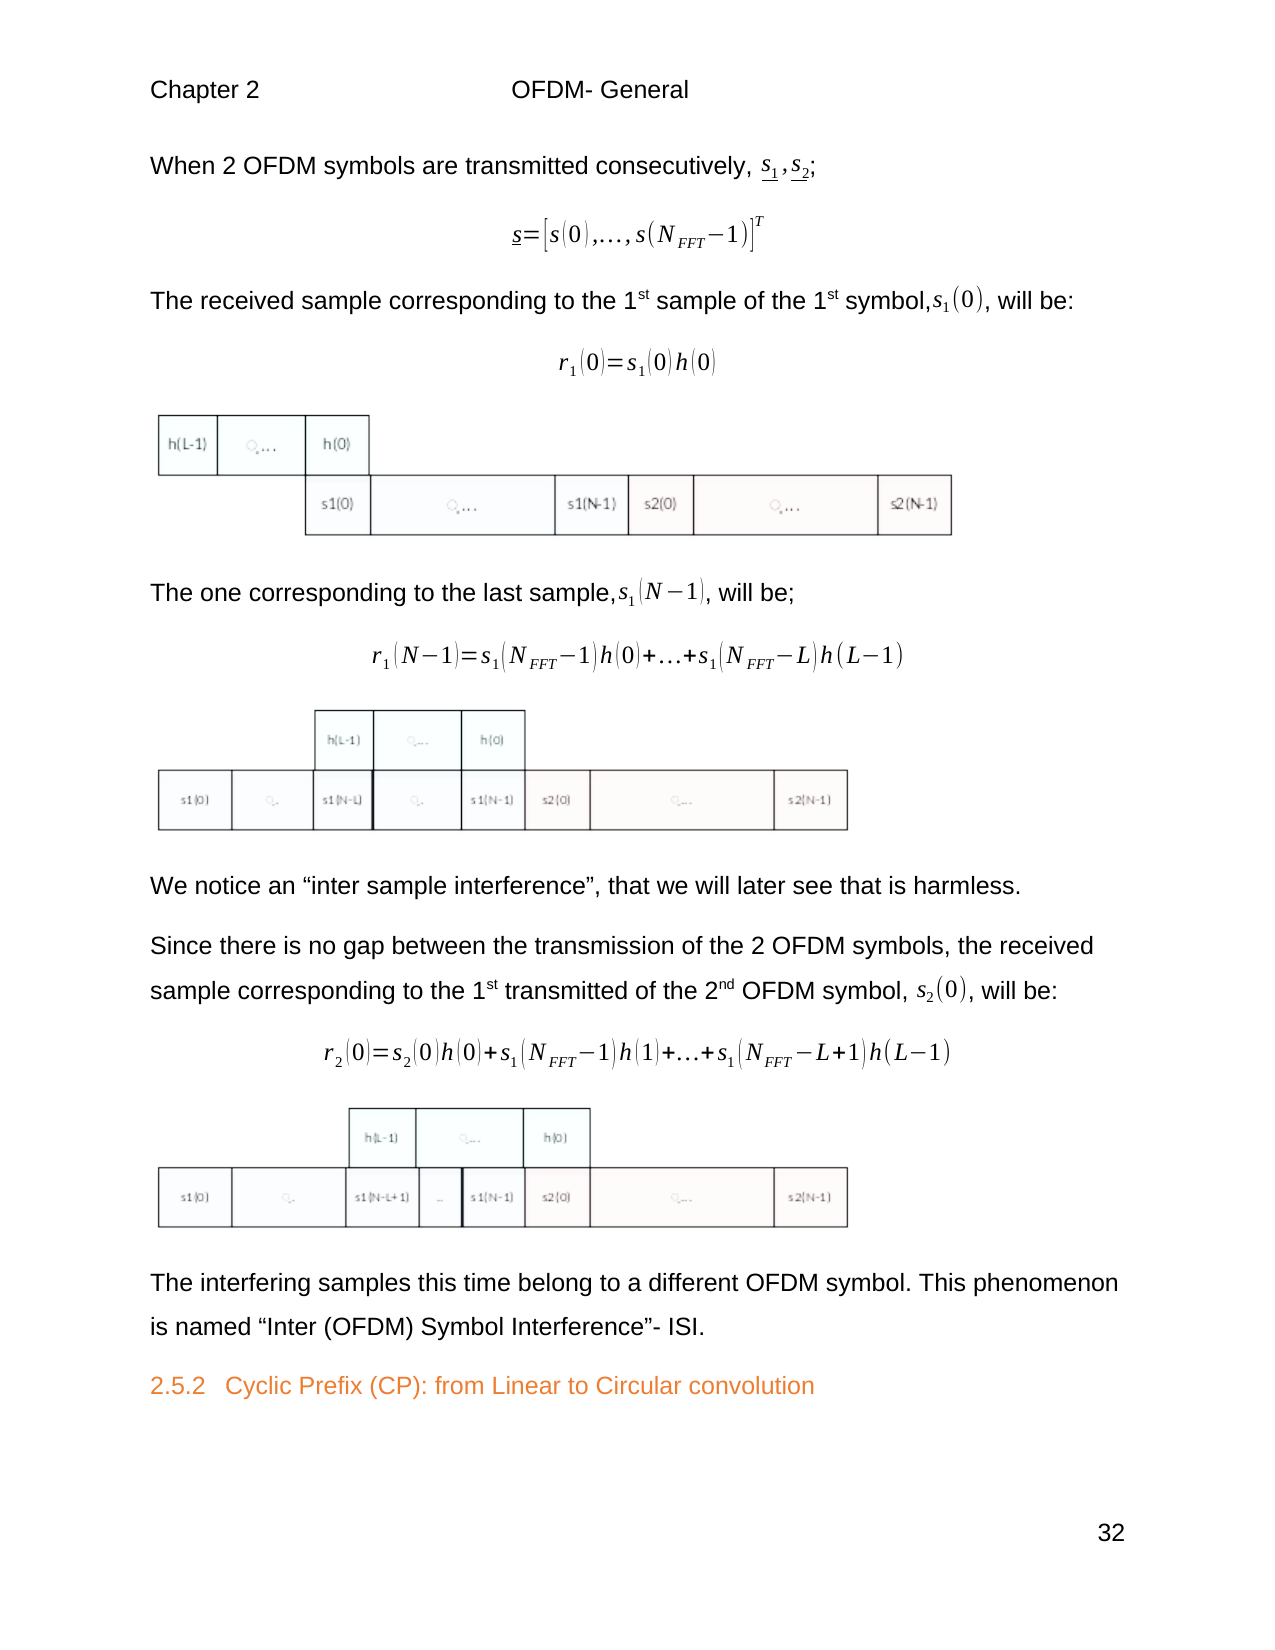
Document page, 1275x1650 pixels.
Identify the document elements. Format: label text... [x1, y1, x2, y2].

text We notice an “inter sample interference”, that we will later see that is harmless. [150, 871, 1125, 900]
text The received sample corresponding to the 1st sample of the 1st symbol,, will be: [150, 284, 1125, 316]
text When 2 OFDM symbols are transmitted consecutively, ; [150, 150, 1125, 181]
text The one corresponding to the last sample,, will be; [150, 576, 1125, 609]
text The interfering samples this time belong to a different OFDM symbol. This phenomenon is named “Inter (OFDM) Symbol Interference”- ISI. [150, 1268, 1125, 1340]
subtitle Cyclic Prefix (CP): from Linear to Circular convolution [150, 1371, 1125, 1400]
text Since there is no gap between the transmission of the 2 OFDM symbols, the received sample corresponding to the 1st transmitted of the 2nd OFDM symbol, , will be: [150, 931, 1125, 1006]
